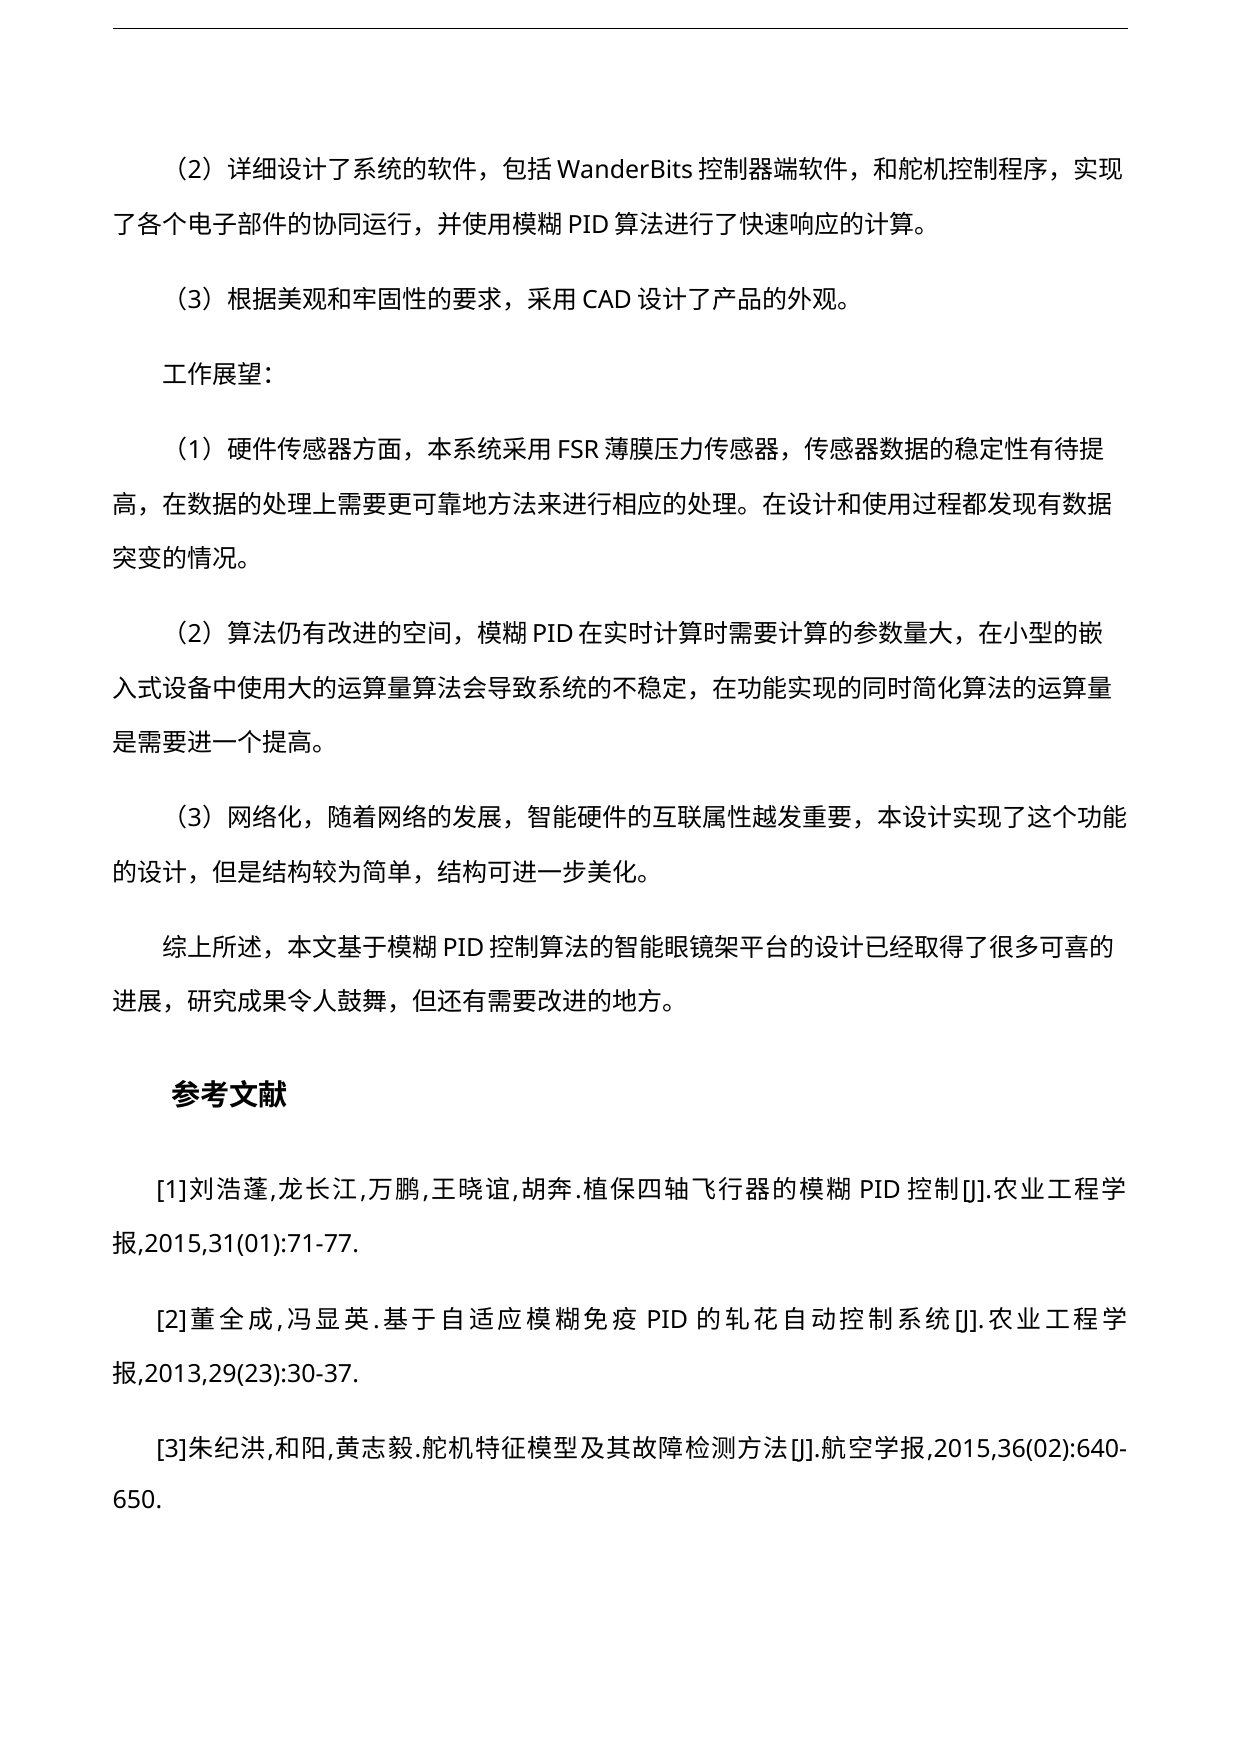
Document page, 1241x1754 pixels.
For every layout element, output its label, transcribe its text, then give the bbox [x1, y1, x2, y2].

text [2]董全成,冯显英.基于自适应模糊免疫PID的轧花自动控制系统[J].农业工程学报,2013,29(23):30-37. [112, 1299, 1128, 1390]
subtitle 参考文献 [112, 1072, 1128, 1114]
text [1]刘浩蓬,龙长江,万鹏,王晓谊,胡奔.植保四轴飞行器的模糊PID控制[J].农业工程学报,2015,31(01):71-77. [112, 1169, 1128, 1260]
text （3）根据美观和牢固性的要求，采用CAD设计了产品的外观。 [112, 279, 1128, 316]
text 综上所述，本文基于模糊PID控制算法的智能眼镜架平台的设计已经取得了很多可喜的进展，研究成果令人鼓舞，但还有需要改进的地方。 [112, 927, 1128, 1018]
text （3）网络化，随着网络的发展，智能硬件的互联属性越发重要，本设计实现了这个功能的设计，但是结构较为简单，结构可进一步美化。 [112, 798, 1128, 888]
text [3]朱纪洪,和阳,黄志毅.舵机特征模型及其故障检测方法[J].航空学报,2015,36(02):640-650. [112, 1429, 1128, 1516]
text （1）硬件传感器方面，本系统采用FSR薄膜压力传感器，传感器数据的稳定性有待提高，在数据的处理上需要更可靠地方法来进行相应的处理。在设计和使用过程都发现有数据突变的情况。 [112, 430, 1128, 575]
text （2）算法仍有改进的空间，模糊PID在实时计算时需要计算的参数量大，在小型的嵌入式设备中使用大的运算量算法会导致系统的不稳定，在功能实现的同时简化算法的运算量是需要进一个提高。 [112, 614, 1128, 759]
text 工作展望： [112, 355, 1128, 391]
text （2）详细设计了系统的软件，包括WanderBits控制器端软件，和舵机控制程序，实现了各个电子部件的协同运行，并使用模糊PID算法进行了快速响应的计算。 [112, 150, 1128, 241]
